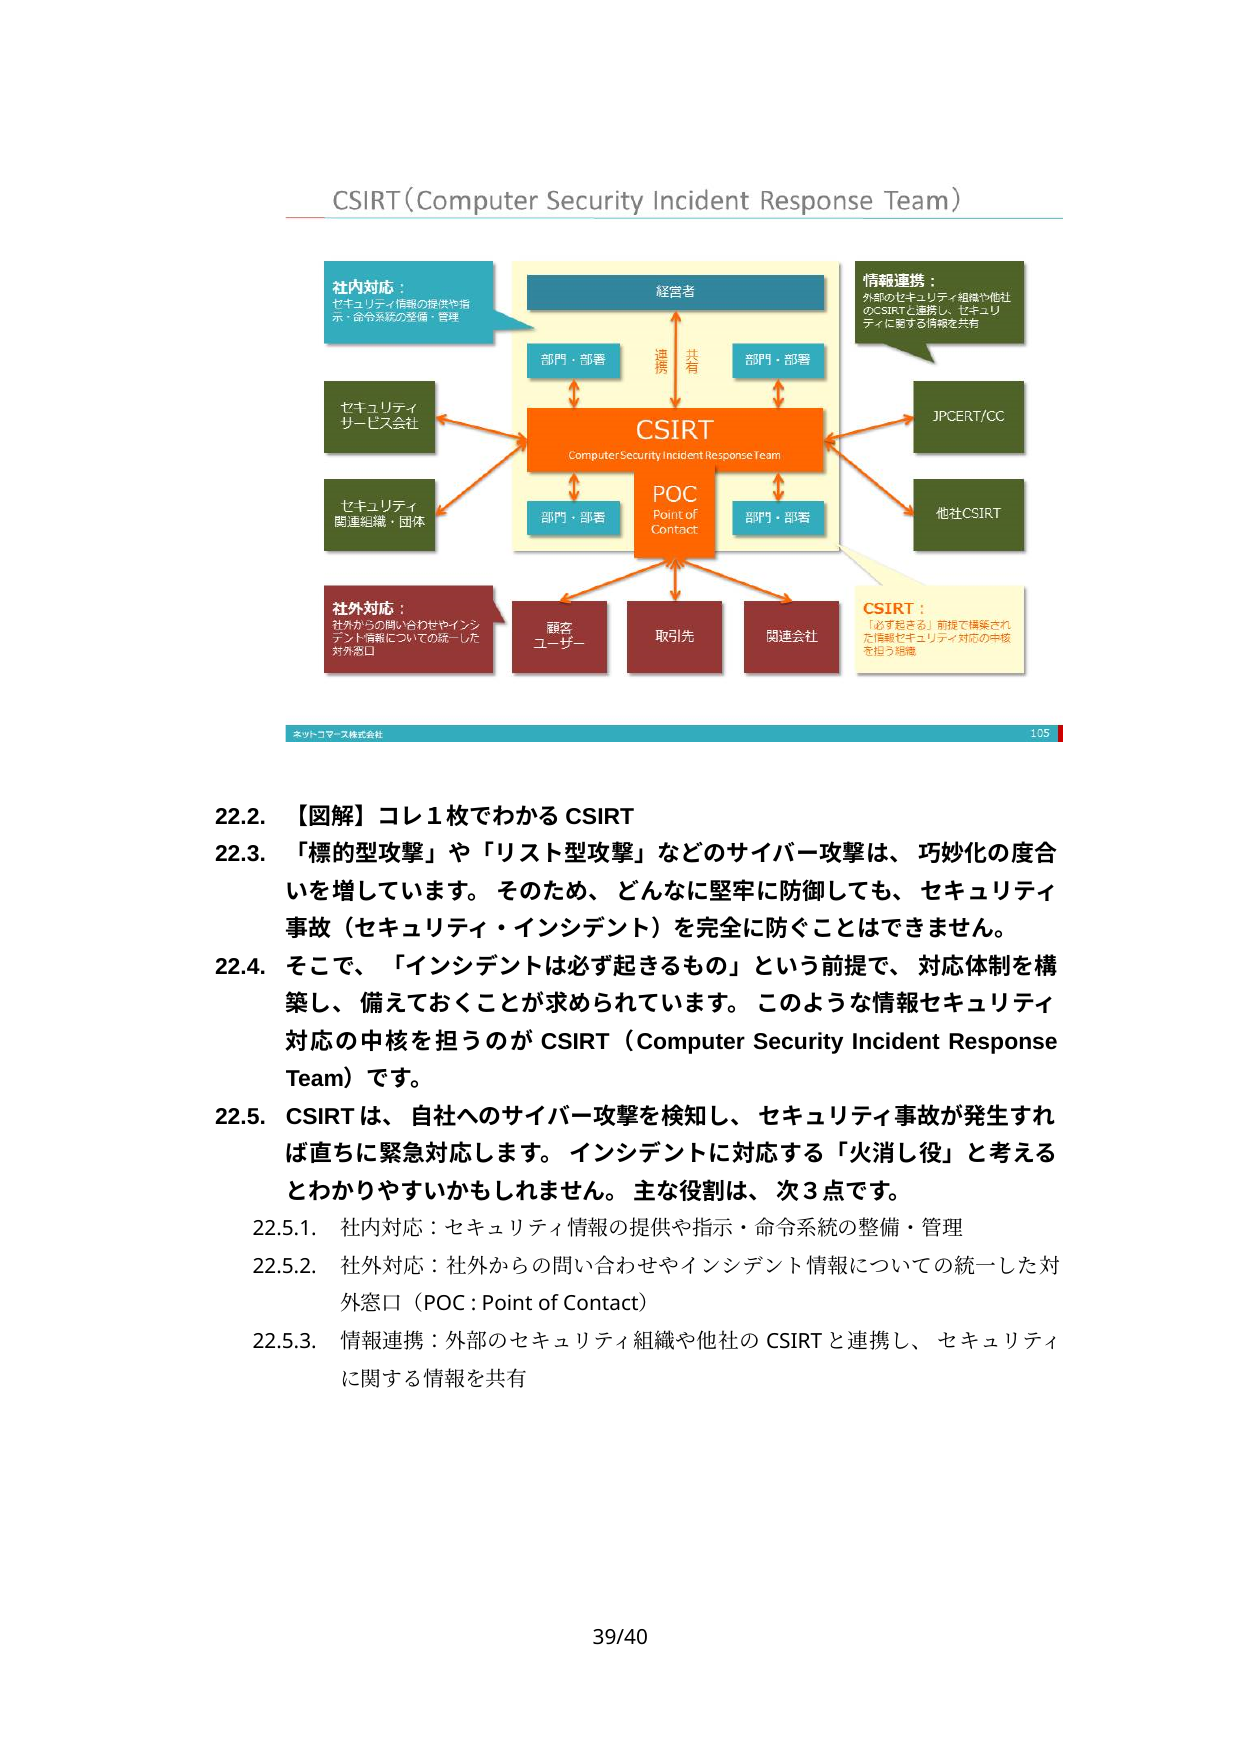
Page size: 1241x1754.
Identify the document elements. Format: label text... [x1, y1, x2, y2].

list 情報連携：外部のセキュリティ組織や他社のCSIRTと連携し、 セキュリティに関する情報を共有 [252, 1321, 1063, 1396]
subtitle 【図解】コレ１枚でわかるCSIRT [215, 796, 1058, 833]
picture [285, 158, 1063, 742]
subtitle 「標的型攻撃」や「リスト型攻撃」などのサイバー攻撃は、 巧妙化の度合いを増しています。 そのため、 どんなに堅牢に防御しても、 セキュリティ事故（セキュリティ・インシデント）を完全に防ぐことはできません。 [215, 833, 1058, 946]
list 社外対応：社外からの問い合わせやインシデント情報についての統一した対外窓口（POC : Point of Contact） [252, 1246, 1063, 1321]
list 社内対応：セキュリティ情報の提供や指示・命令系統の整備・管理 [252, 1208, 1063, 1246]
subtitle そこで、 「インシデントは必ず起きるもの」という前提で、 対応体制を構築し、 備えておくことが求められています。 このような情報セキュリティ対応の中核を担うのがCSIRT（Computer Security Incident Response Team）です。 [215, 946, 1058, 1096]
subtitle CSIRTは、 自社へのサイバー攻撃を検知し、 セキュリティ事故が発生すれば直ちに緊急対応します。 インシデントに対応する「火消し役」と考えるとわかりやすいかもしれません。 主な役割は、 次３点です。 [215, 1096, 1058, 1208]
